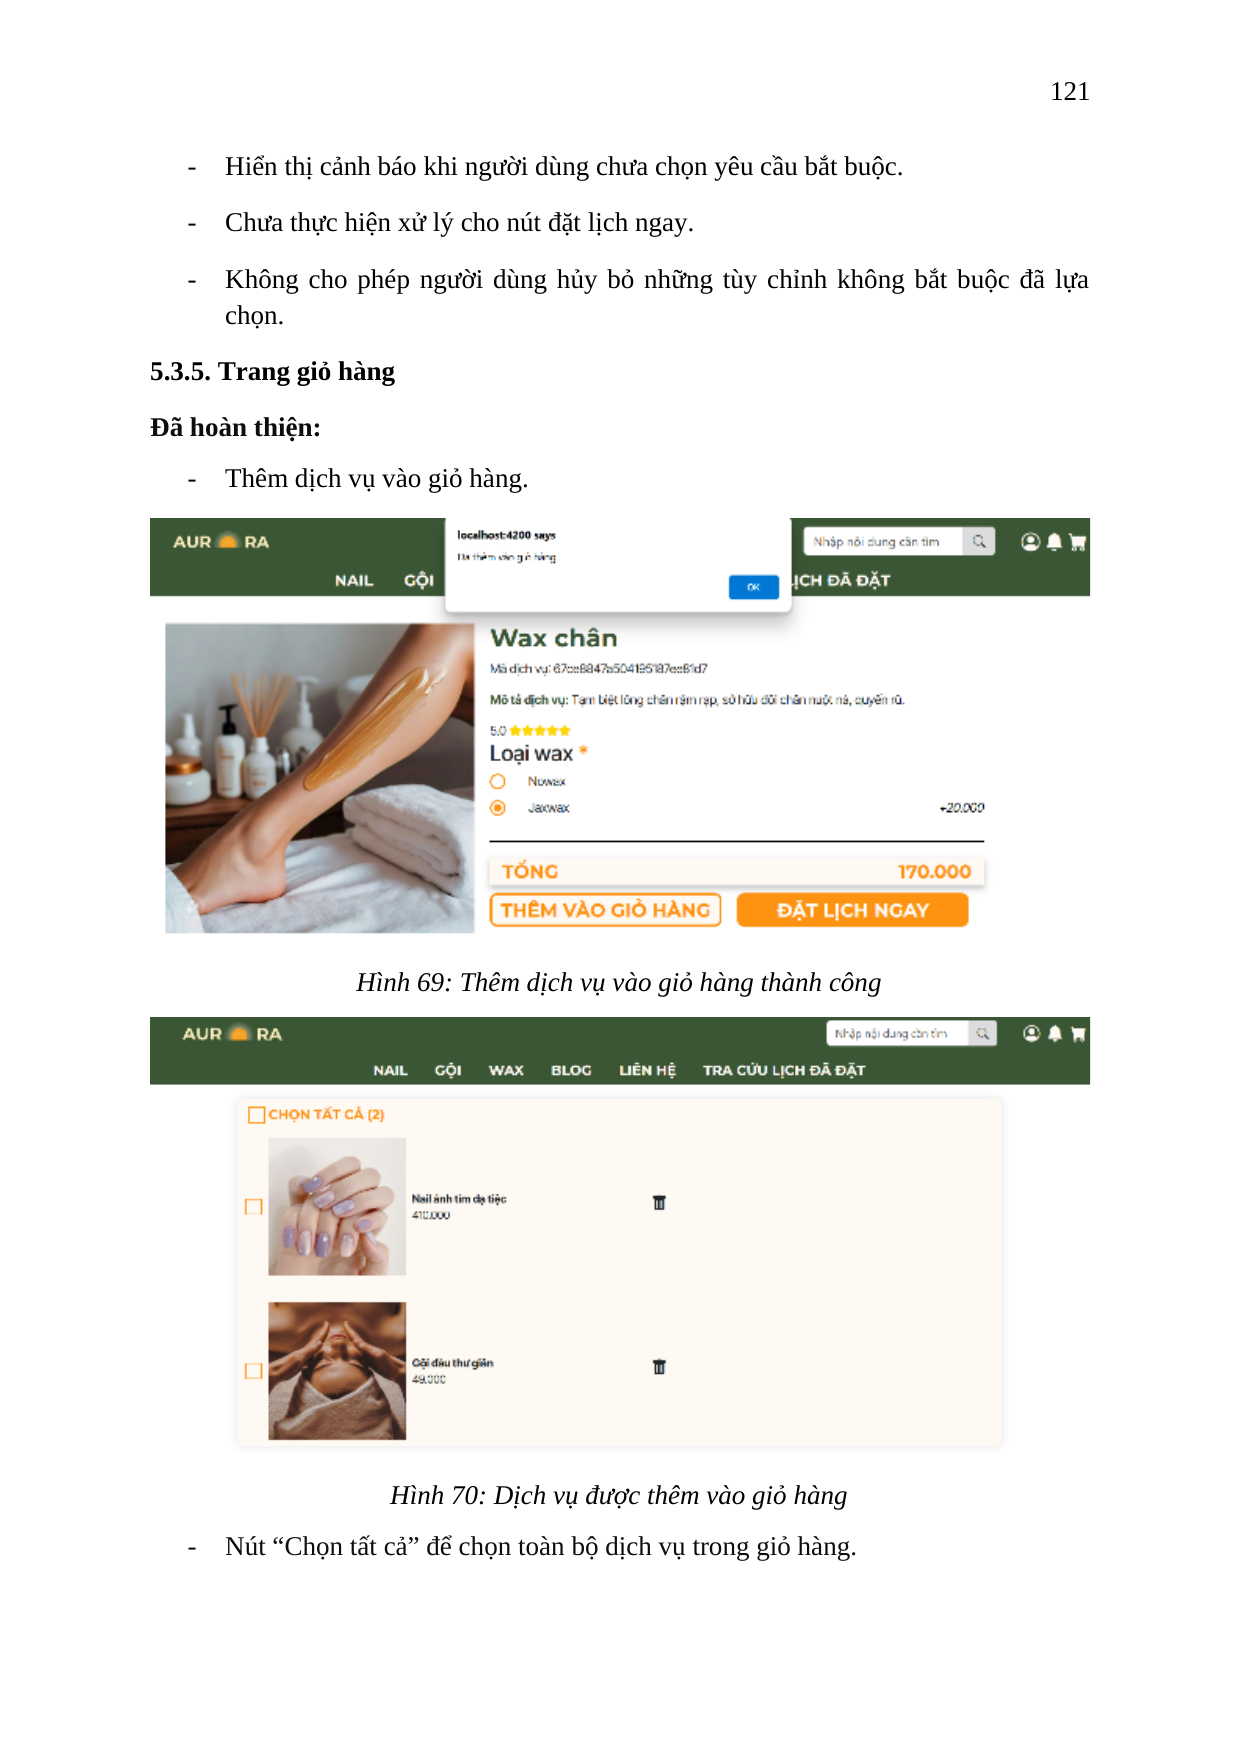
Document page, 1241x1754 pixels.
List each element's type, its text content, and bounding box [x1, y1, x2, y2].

list Hiển thị cảnh báo khi người dùng chưa chọn yêu cầu bắt buộc. [187, 150, 1090, 181]
list Thêm dịch vụ vào giỏ hàng. [187, 462, 1090, 493]
subtitle 5.3.5. Trang giỏ hàng [150, 355, 1090, 387]
text Đã hoàn thiện: [150, 411, 1090, 442]
subtitle Hình 70: Dịch vụ được thêm vào giỏ hàng [150, 1479, 1090, 1510]
list Chưa thực hiện xử lý cho nút đặt lịch ngay. [187, 207, 1090, 238]
list Nút “Chọn tất cả” để chọn toàn bộ dịch vụ trong giỏ hàng. [187, 1530, 1090, 1561]
picture [150, 518, 1091, 946]
picture [150, 1017, 1091, 1459]
list Không cho phép người dùng hủy bỏ những tùy chỉnh không bắt buộc đã lựa chọn. [187, 263, 1090, 330]
subtitle Hình 69: Thêm dịch vụ vào giỏ hàng thành công [150, 966, 1090, 997]
